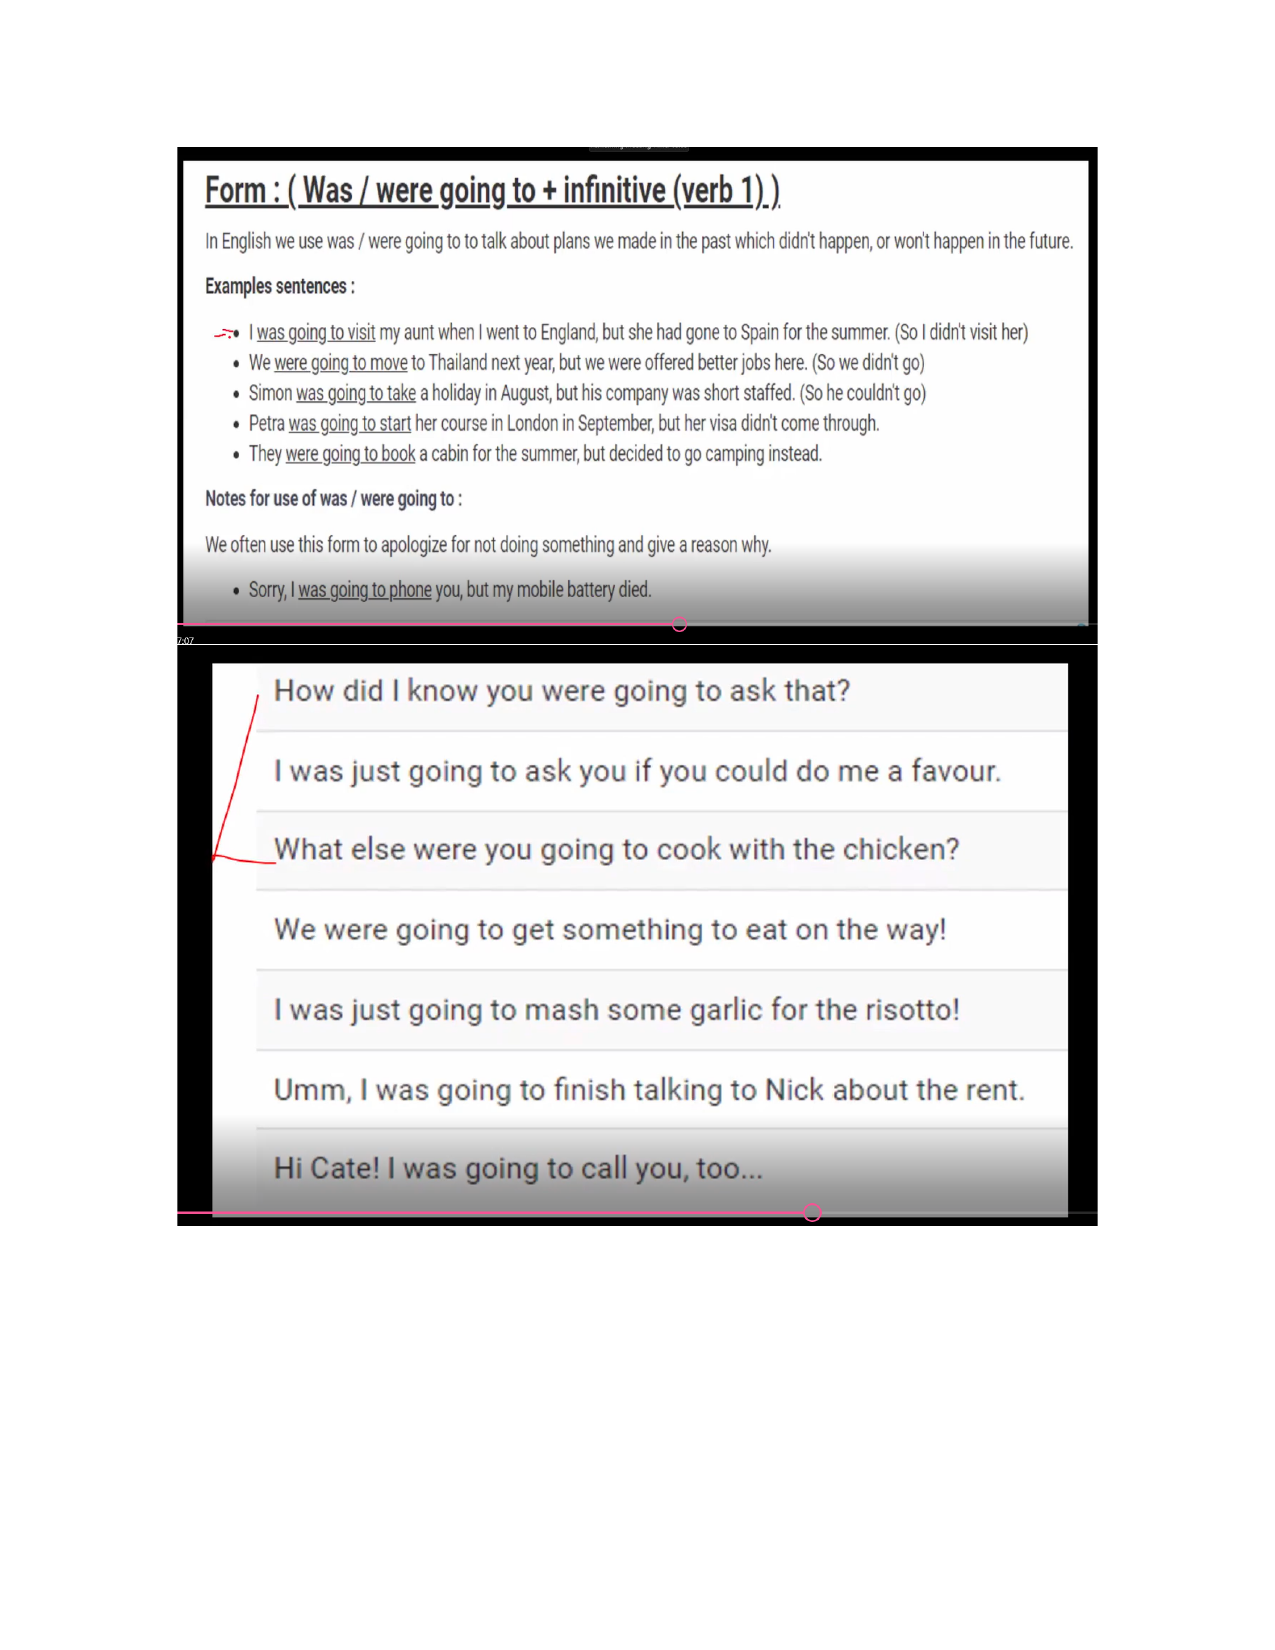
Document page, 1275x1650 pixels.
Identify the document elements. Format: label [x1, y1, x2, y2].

picture [177, 147, 1098, 644]
picture [177, 645, 1098, 1226]
